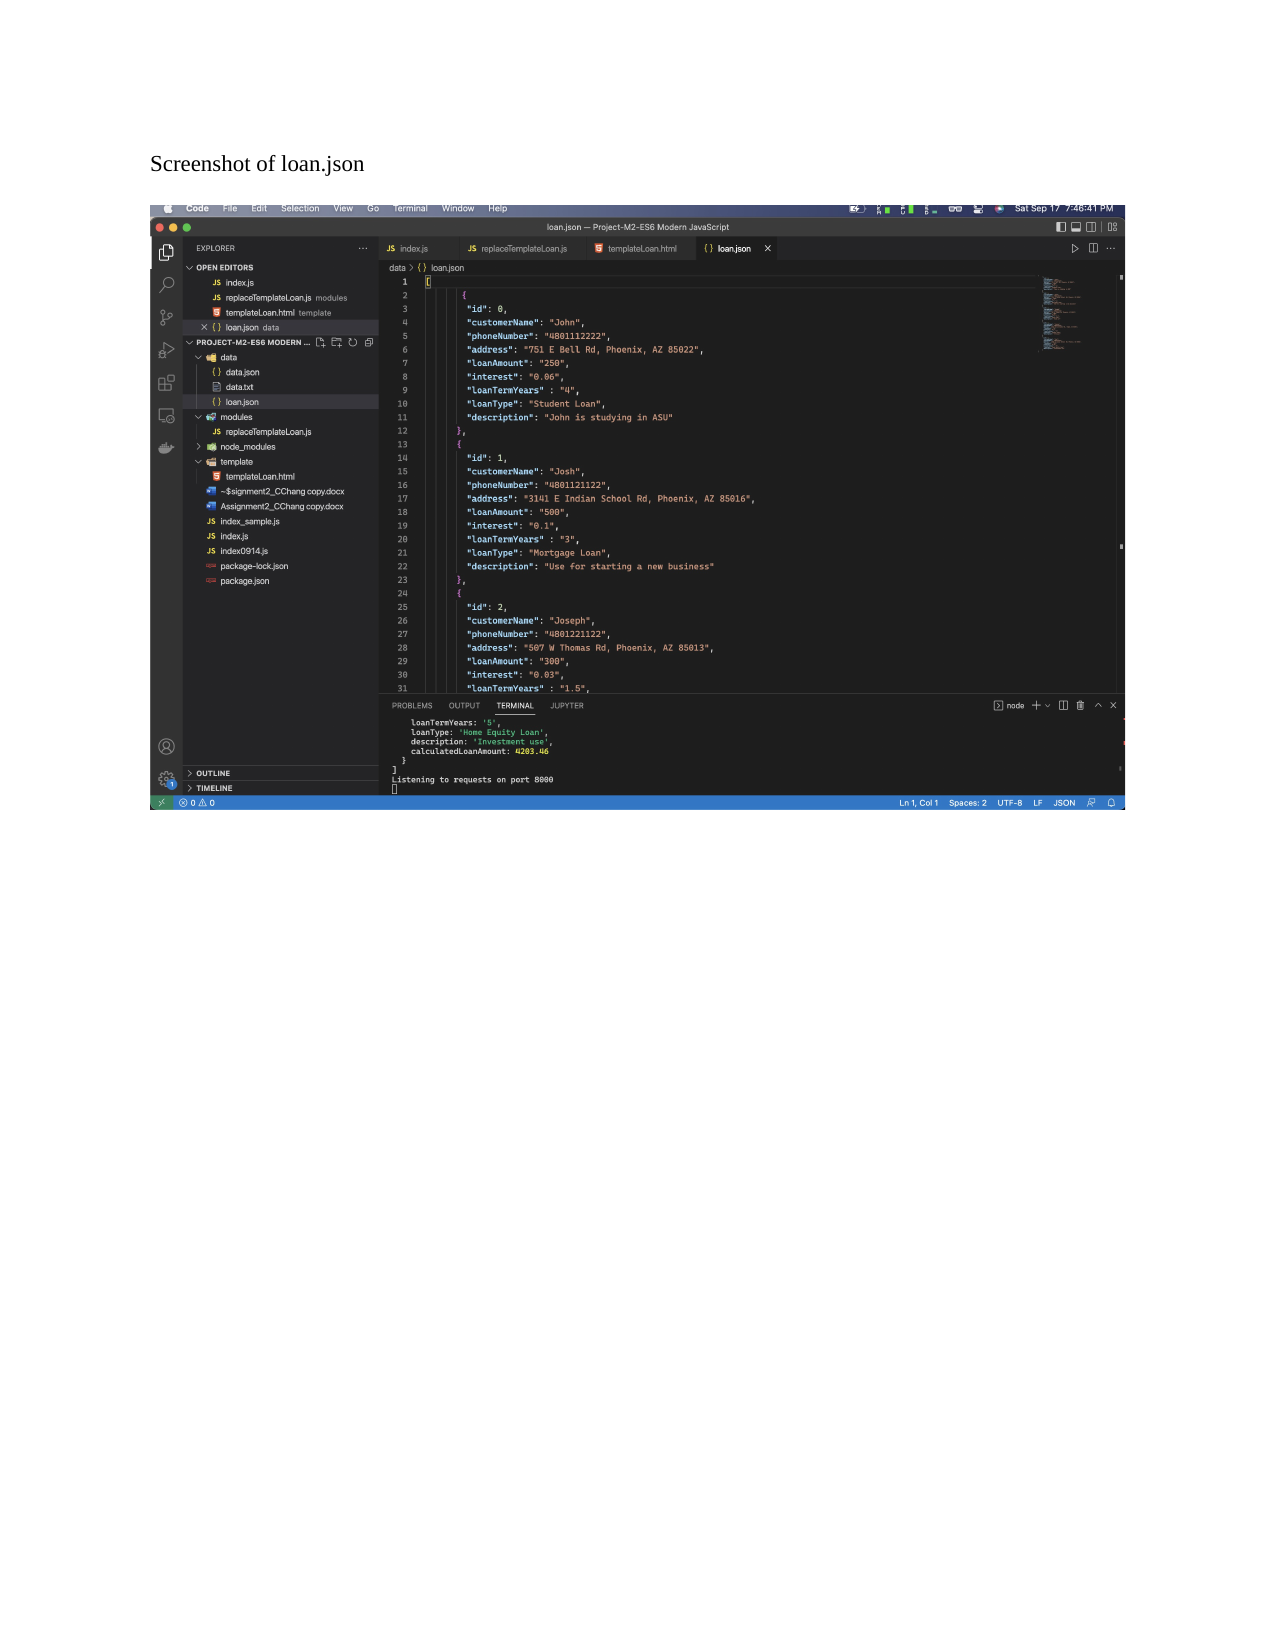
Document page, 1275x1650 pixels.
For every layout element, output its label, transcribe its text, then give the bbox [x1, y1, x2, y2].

text Screenshot of loan.json [150, 150, 1125, 176]
picture [150, 205, 1125, 810]
